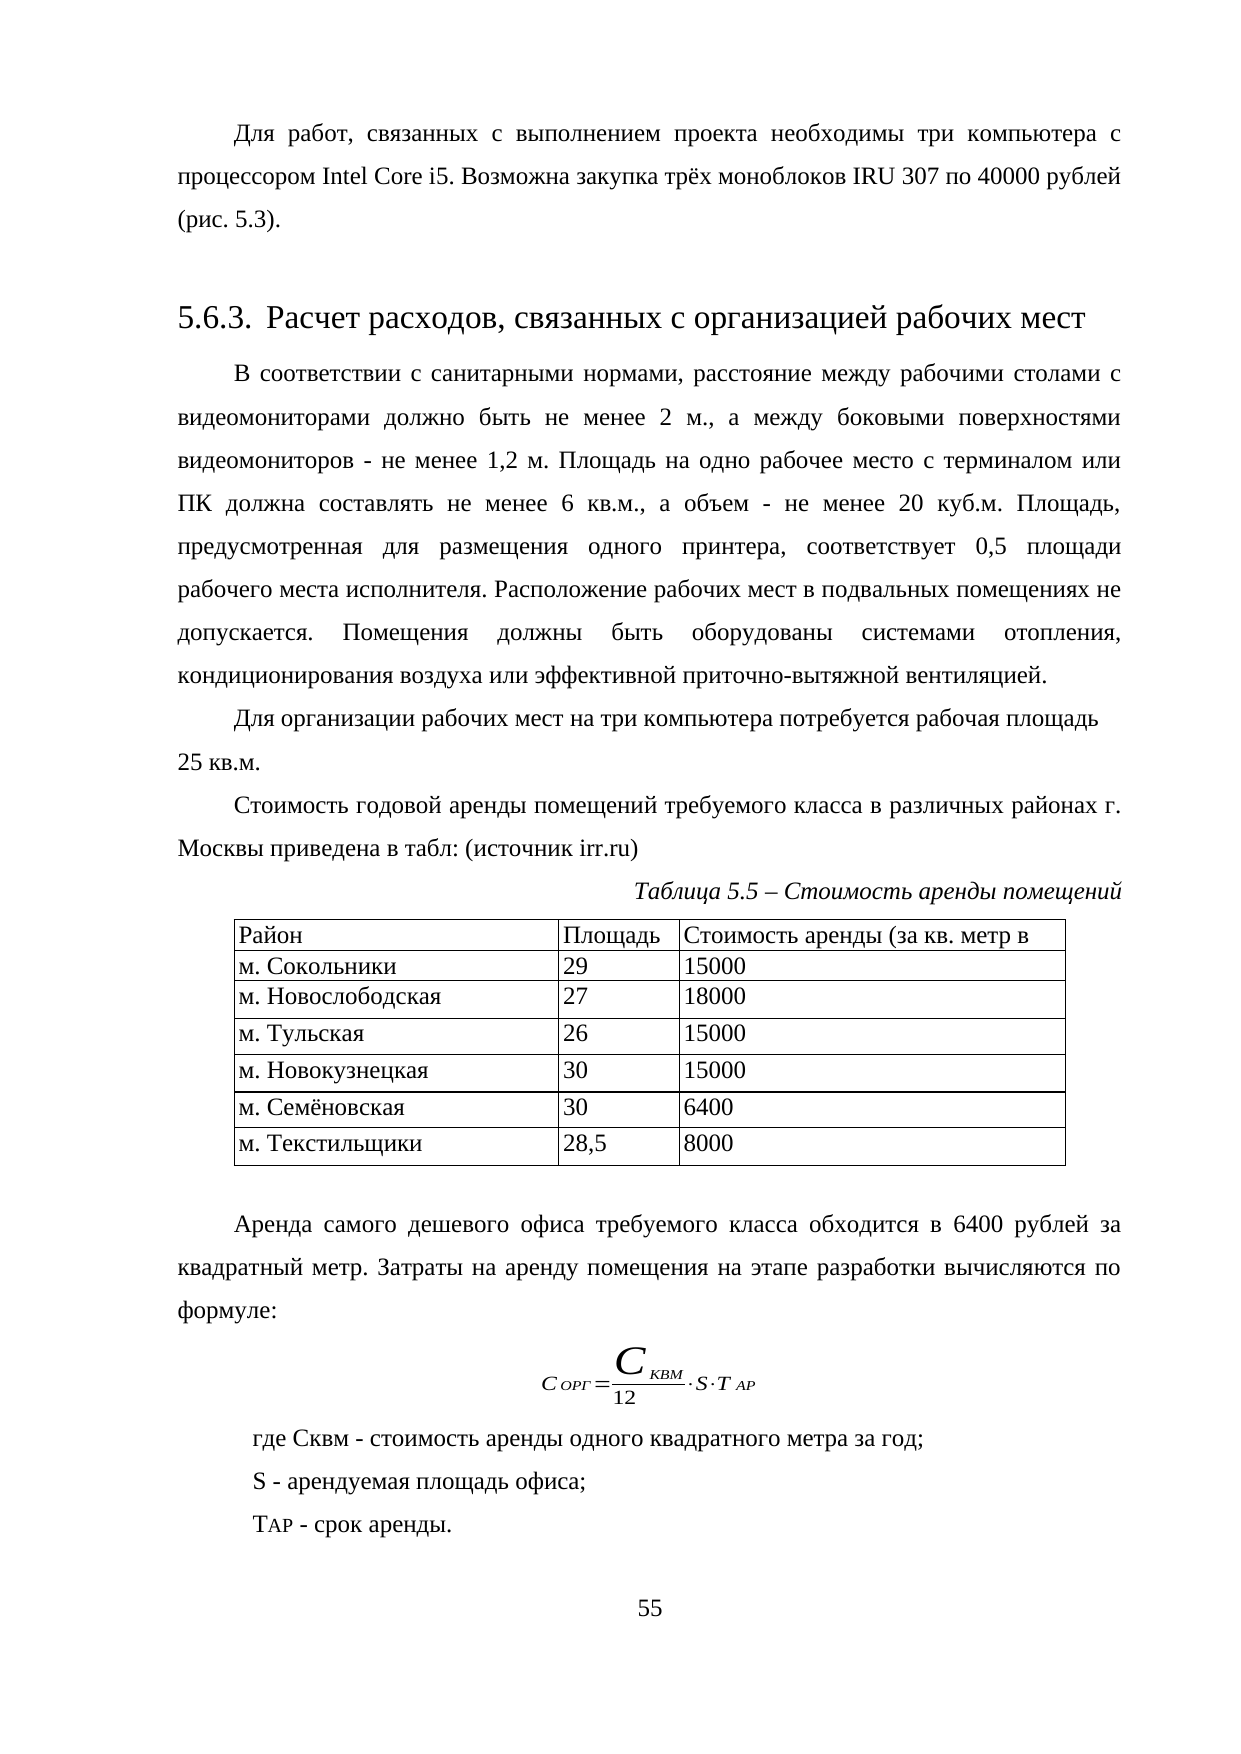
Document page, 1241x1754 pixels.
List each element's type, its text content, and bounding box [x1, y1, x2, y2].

table_cell 27 [559, 981, 679, 1017]
text Аренда самого дешевого офиса требуемого класса обходится в 6400 рублей за квадратный метр. Затраты на аренду помещения на этапе разработки вычисляются по формуле: [177, 1209, 1122, 1324]
table_cell 26 [559, 1019, 679, 1054]
table_cell 28,5 [559, 1128, 679, 1165]
table_cell 29 [559, 951, 679, 980]
table_cell 8000 [680, 1128, 1065, 1165]
table_cell 18000 [680, 981, 1065, 1017]
text Tар - срок аренды. [177, 1509, 1122, 1538]
table_header Стоимость аренды (за кв. метр в год) [680, 920, 1065, 950]
table_header Район [235, 920, 558, 950]
table_cell 15000 [680, 1019, 1065, 1054]
table_cell м. Новослободская [235, 981, 558, 1017]
text где Сквм - стоимость аренды одного квадратного метра за год; [177, 1423, 1122, 1452]
text Для работ, связанных с выполнением проекта необходимы три компьютера с процессором Intel Core i5. Возможна закупка трёх моноблоков IRU 307 по 40000 рублей (рис. 5.3). [177, 118, 1122, 233]
text 25 кв.м. [177, 747, 1122, 775]
subtitle Расчет расходов, связанных с организацией рабочих мест [177, 297, 1122, 335]
table_cell 15000 [680, 951, 1065, 980]
text Таблица 5.5 – Стоимость аренды помещений [177, 876, 1122, 905]
table_header Площадь [559, 920, 679, 950]
text S - арендуемая площадь офиса; [177, 1466, 1122, 1495]
table_cell м. Семёновская [235, 1093, 558, 1127]
table_cell м. Текстильщики [235, 1128, 558, 1165]
table_cell 6400 [680, 1093, 1065, 1127]
text Стоимость годовой аренды помещений требуемого класса в различных районах г. Москвы приведена в табл: (источник irr.ru) [177, 790, 1122, 862]
table_cell 15000 [680, 1055, 1065, 1091]
table_cell м. Тульская [235, 1019, 558, 1054]
table_cell м. Сокольники [235, 951, 558, 980]
text Для организации рабочих мест на три компьютера потребуется рабочая площадь [177, 703, 1122, 732]
text В соответствии с санитарными нормами, расстояние между рабочими столами с видеомониторами должно быть не менее 2 м., а между боковыми поверхностями видеомониторов - не менее 1,2 м. Площадь на одно рабочее место с терминалом или ПК должна составлять не менее 6 кв.м., а объем - не менее 20 куб.м. Площадь, предусмотренная для размещения одного принтера, соответствует 0,5 площади рабочего места исполнителя. Расположение рабочих мест в подвальных помещениях не допускается. Помещения должны быть оборудованы системами отопления, кондиционирования воздуха или эффективной приточно-вытяжной вентиляцией. [177, 358, 1122, 689]
table_cell 30 [559, 1055, 679, 1091]
table_cell м. Новокузнецкая [235, 1055, 558, 1091]
table_cell 30 [559, 1093, 679, 1127]
